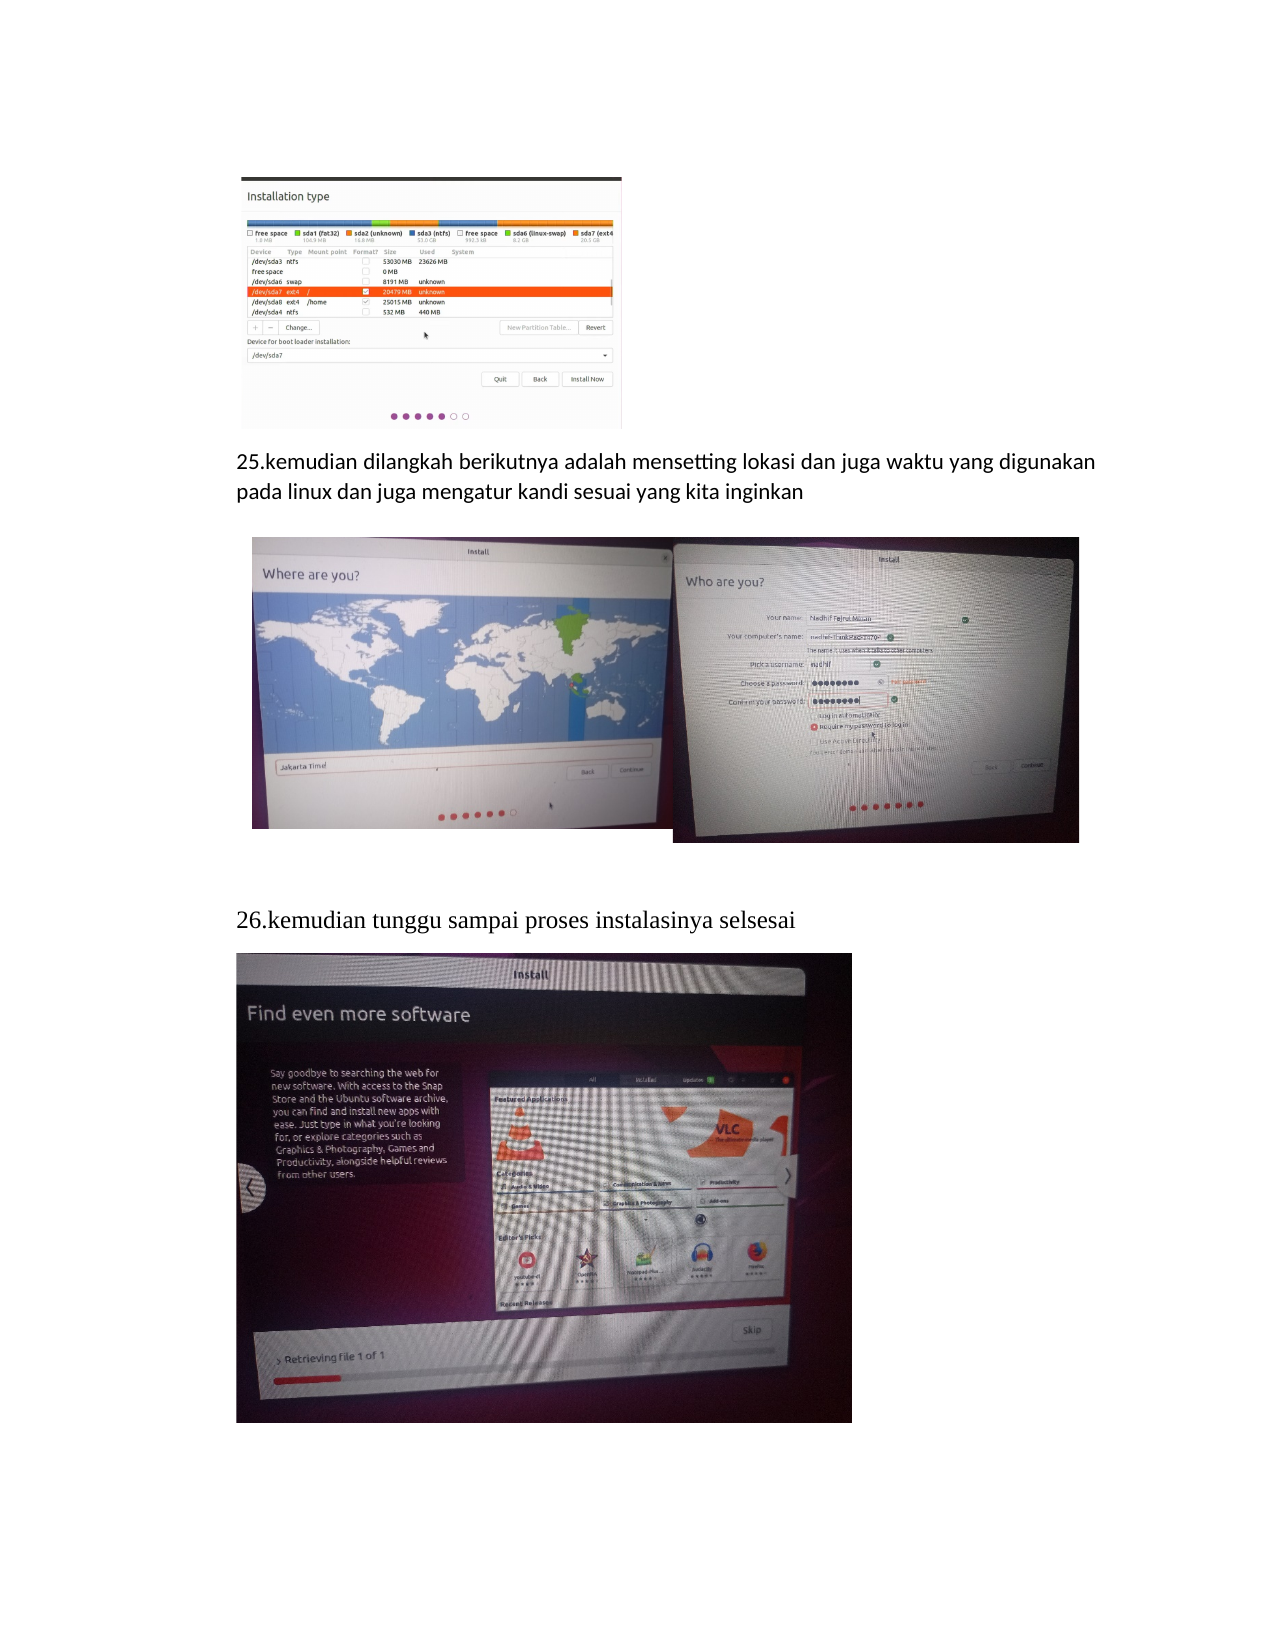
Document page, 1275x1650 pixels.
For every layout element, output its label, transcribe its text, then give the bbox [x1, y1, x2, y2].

picture [252, 537, 1080, 843]
text 26.kemudian tunggu sampai proses instalasinya selsesai [236, 905, 1098, 934]
picture [236, 953, 852, 1423]
text 25.kemudian dilangkah berikutnya adalah mensetting lokasi dan juga waktu yang digunakan pada linux dan juga mengatur kandi sesuai yang kita inginkan [236, 447, 1098, 506]
picture [241, 177, 622, 429]
